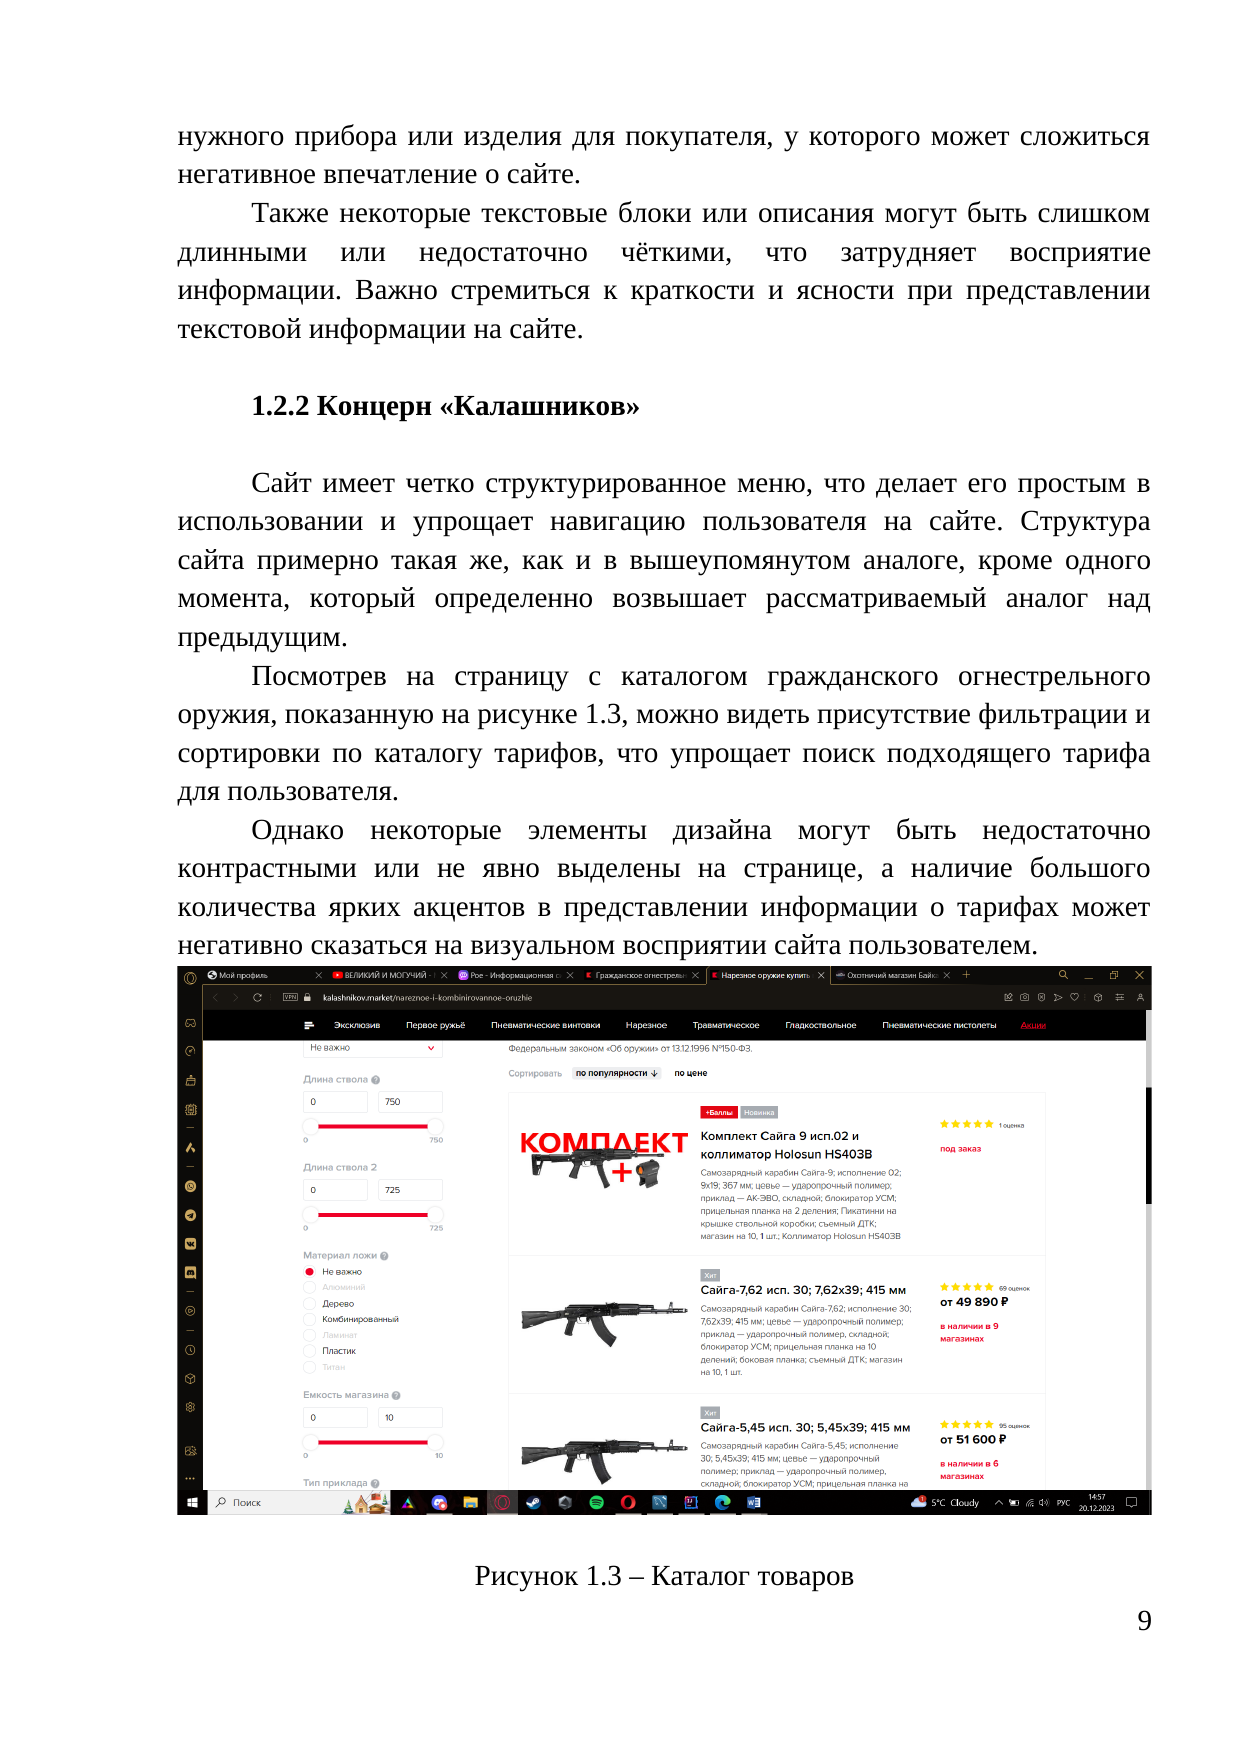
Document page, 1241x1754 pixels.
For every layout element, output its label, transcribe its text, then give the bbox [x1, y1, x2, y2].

text Сайт имеет четко структурированное меню, что делает его простым в использовании и упрощает навигацию пользователя на сайте. Структура сайта примерно такая же, как и в вышеупомянутом аналоге, кроме одного момента, который определенно возвышает рассматриваемый аналог над предыдущим. [177, 465, 1152, 653]
picture [177, 966, 1152, 1515]
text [177, 118, 1152, 190]
text Однако некоторые элементы дизайна могут быть недостаточно контрастными или не явно выделены на странице, а наличие большого количества ярких акцентов в представлении информации о тарифах может негативно сказаться на визуальном восприятии сайта пользователем. [177, 812, 1152, 961]
text Посмотрев на страницу с каталогом гражданского огнестрельного оружия, показанную на рисунке 1.3, можно видеть присутствие фильтрации и сортировки по каталогу тарифов, что упрощает поиск подходящего тарифа для пользователя. [177, 658, 1152, 807]
text Также некоторые текстовые блоки или описания могут быть слишком длинными или недостаточно чёткими, что затрудняет восприятие информации. Важно стремиться к краткости и ясности при представлении текстовой информации на сайте. [177, 195, 1152, 344]
text Рисунок 1.3 – Каталог товаров [177, 1558, 1152, 1591]
text 1.2.2 Концерн «Калашников» [177, 388, 1152, 421]
